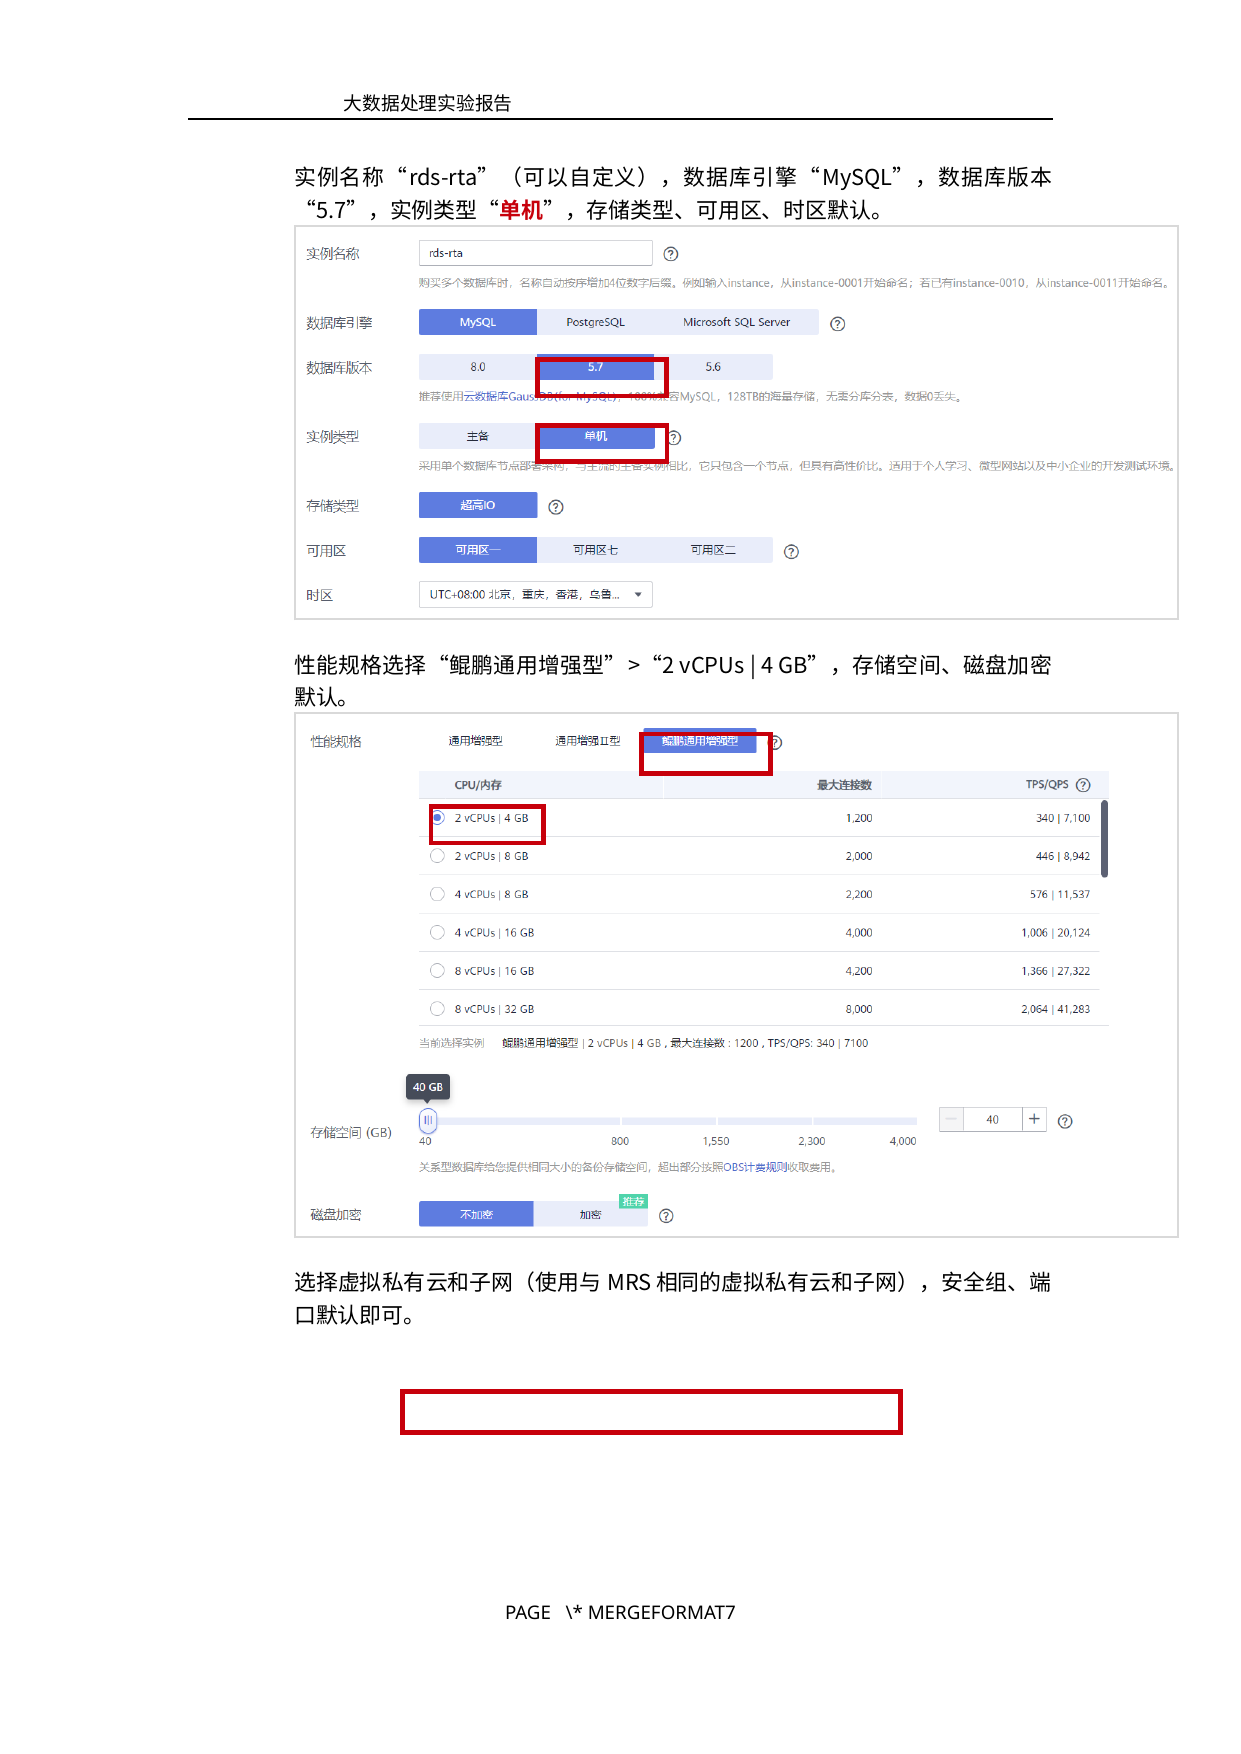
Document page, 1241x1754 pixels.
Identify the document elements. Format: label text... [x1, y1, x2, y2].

picture [296, 714, 1177, 1236]
text 性能规格选择“鲲鹏通用增强型”>“2 vCPUs | 4 GB”，存储空间、磁盘加密默认。 [294, 647, 1053, 712]
text 选择虚拟私有云和子网（使用与MRS相同的虚拟私有云和子网），安全组、端口默认即可。 [294, 1265, 1053, 1330]
text 实例名称“rds-rta”（可以自定义），数据库引擎“MySQL”，数据库版本“5.7”，实例类型“单机”，存储类型、可用区、时区默认。 [294, 160, 1053, 225]
picture [296, 227, 1177, 618]
